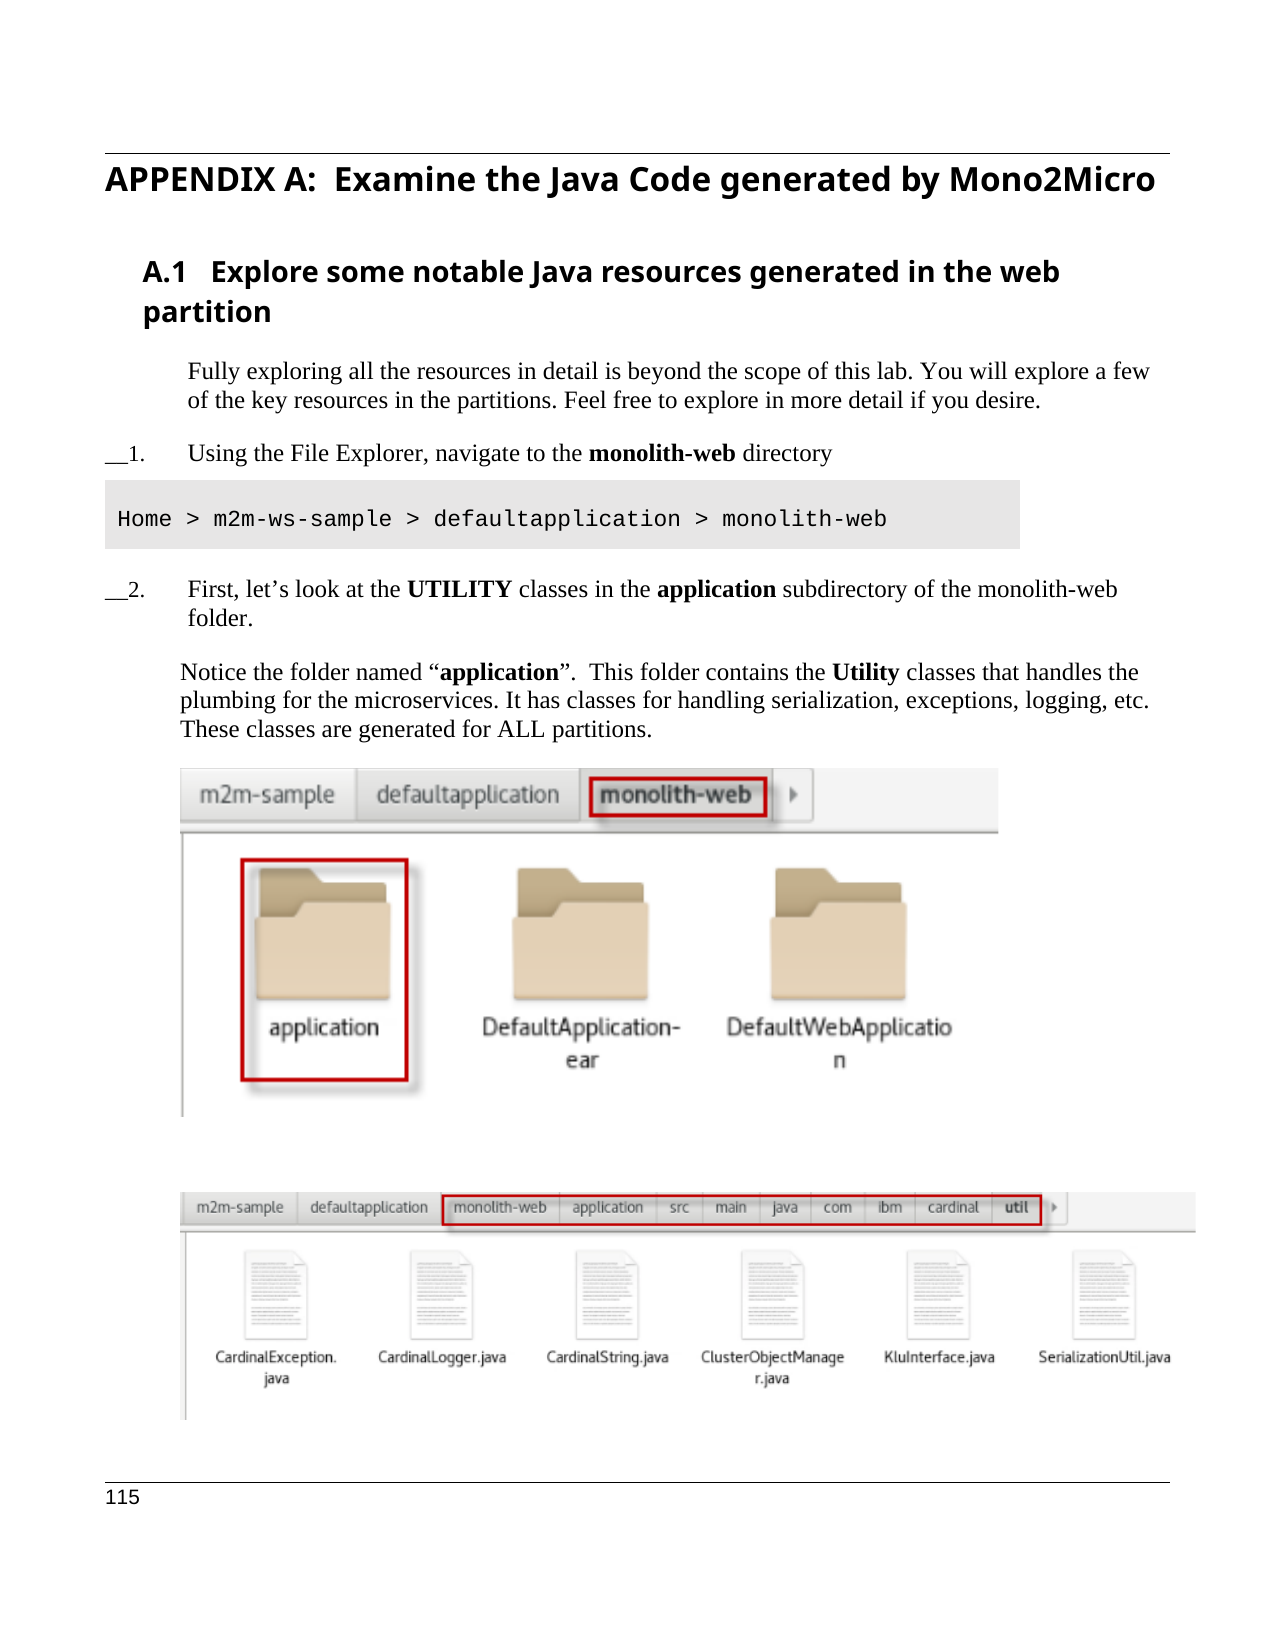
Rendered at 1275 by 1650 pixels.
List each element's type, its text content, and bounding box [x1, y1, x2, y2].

table_header Home > m2m-ws-sample > defaultapplication > monolith-web [105, 480, 1020, 549]
text Fully exploring all the resources in detail is beyond the scope of this lab. You will explore a few of the key resources in the partitions. Feel free to explore in more detail if you desire. [187, 356, 1170, 413]
subtitle A.1 Explore some notable Java resources generated in the web partition [142, 252, 1170, 331]
list First, let’s look at the UTILITY classes in the application subdirectory of the monolith-web folder. [105, 574, 1170, 632]
picture [180, 1192, 1196, 1420]
list Using the File Explorer, navigate to the monolith-web directory [105, 438, 1170, 467]
text Notice the folder named “application”. This folder contains the Utility classes that handles the plumbing for the microservices. It has classes for handling serialization, exceptions, logging, etc. These classes are generated for ALL partitions. [180, 657, 1170, 743]
picture [180, 768, 999, 1117]
subtitle APPENDIX A: Examine the Java Code generated by Mono2Micro [105, 154, 1170, 202]
